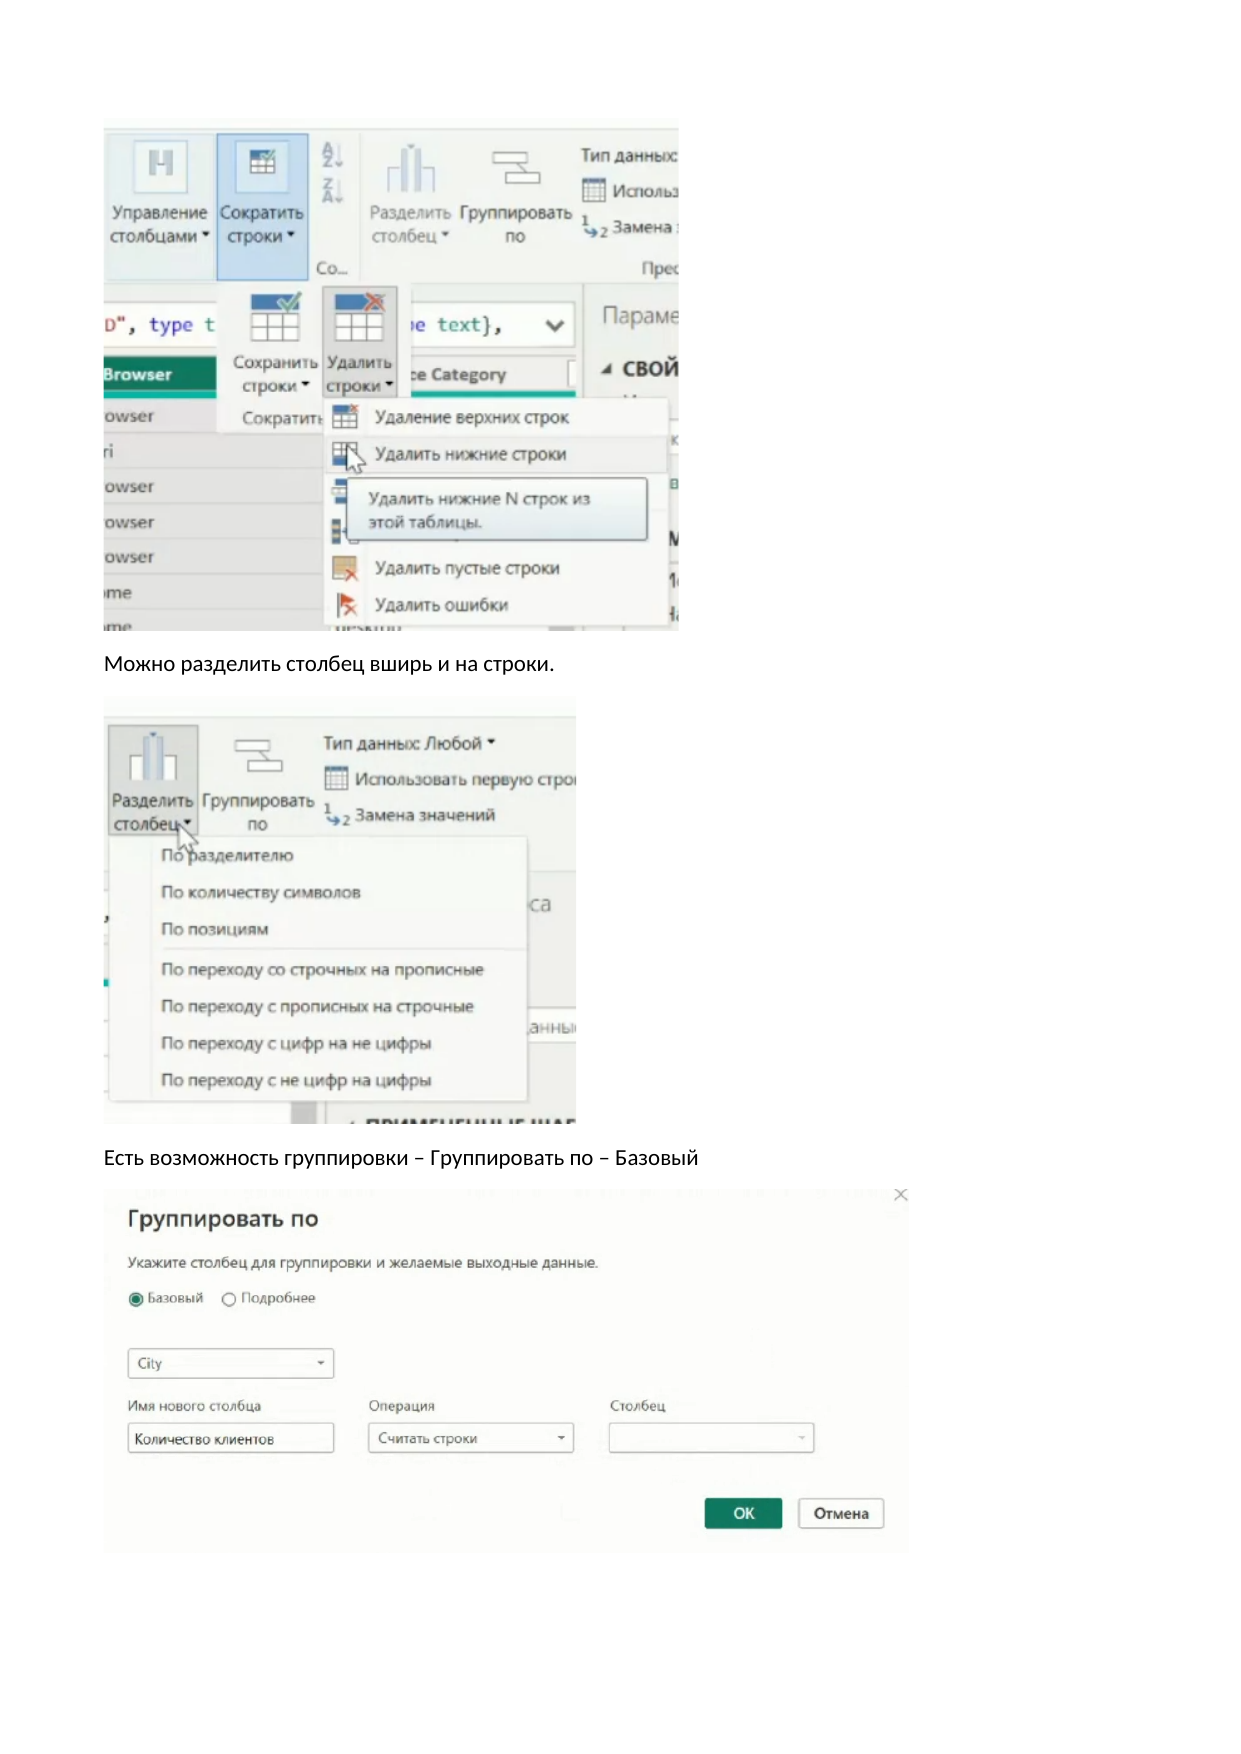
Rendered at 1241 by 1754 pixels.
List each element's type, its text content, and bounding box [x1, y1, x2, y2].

text Можно разделить столбец вширь и на строки. [103, 649, 1152, 677]
picture [103, 118, 679, 631]
picture [103, 1189, 909, 1553]
picture [103, 696, 577, 1124]
text Есть возможность группировки – Группировать по – Базовый [103, 1143, 1152, 1171]
